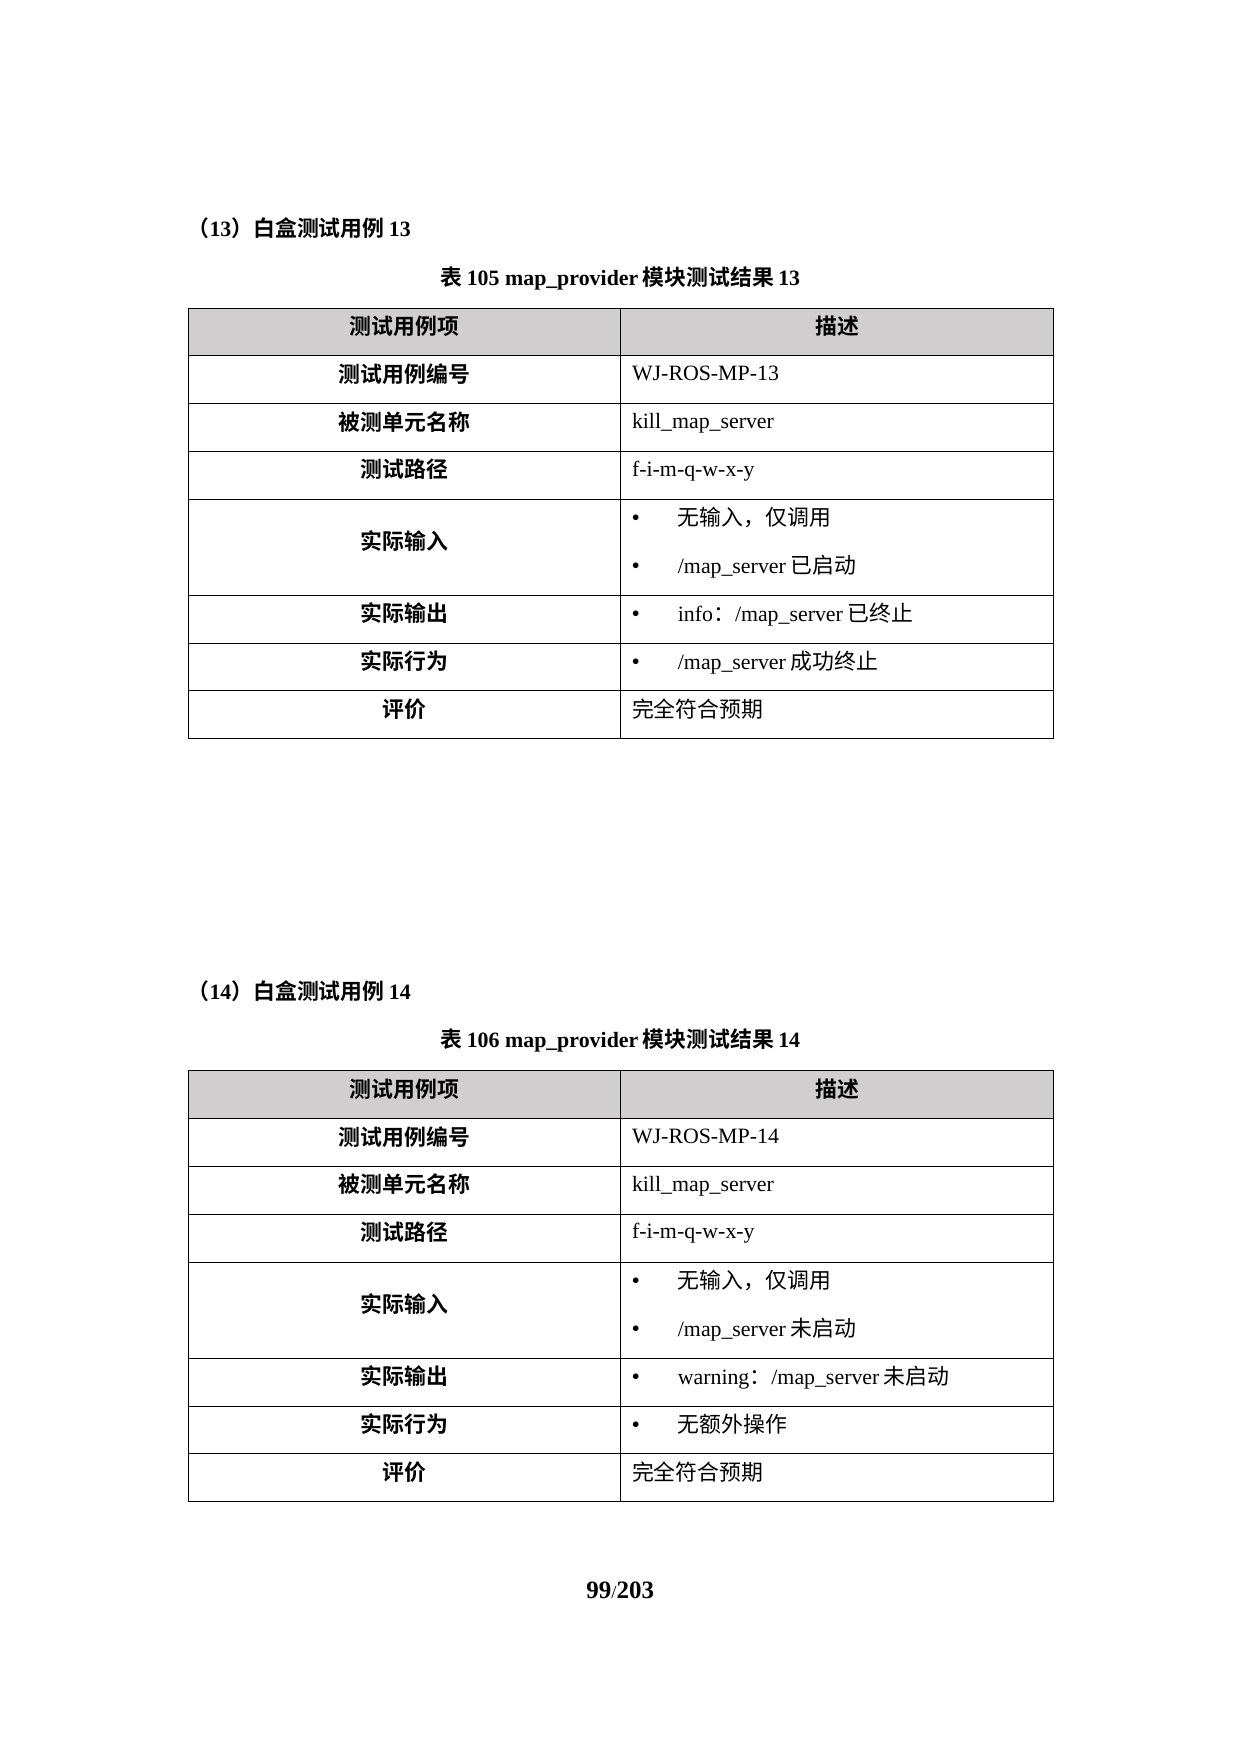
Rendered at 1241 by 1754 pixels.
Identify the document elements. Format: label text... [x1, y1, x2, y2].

table_cell 测试用例编号 [189, 1119, 620, 1166]
table_cell 测试用例编号 [189, 356, 620, 403]
table_cell f-i-m-q-w-x-y [621, 1215, 1053, 1262]
table_cell info：/map_server已终止 [621, 596, 1053, 643]
table_cell WJ-ROS-MP-14 [621, 1119, 1053, 1166]
table_cell 评价 [189, 691, 620, 738]
table_cell 实际行为 [189, 1407, 620, 1453]
table_header 测试用例项 [189, 1071, 620, 1118]
table_cell 无额外操作 [621, 1407, 1053, 1453]
table_cell 无输入，仅调用 /map_server已启动 [621, 500, 1053, 595]
table_cell 被测单元名称 [189, 404, 620, 451]
table_cell 实际输出 [189, 1359, 620, 1406]
table_cell kill_map_server [621, 1167, 1053, 1214]
table_header 描述 [621, 309, 1053, 355]
text （14）白盒测试用例14 [187, 974, 1053, 1006]
table_cell f-i-m-q-w-x-y [621, 452, 1053, 499]
text 表106 map_provider模块测试结果14 [187, 1022, 1053, 1054]
table_cell 被测单元名称 [189, 1167, 620, 1214]
table_cell 评价 [189, 1454, 620, 1501]
table_cell 测试路径 [189, 1215, 620, 1262]
table_cell 完全符合预期 [621, 691, 1053, 738]
table_cell 无输入，仅调用 /map_server未启动 [621, 1263, 1053, 1358]
text 表105 map_provider模块测试结果13 [187, 259, 1053, 292]
table_cell 完全符合预期 [621, 1454, 1053, 1501]
table_cell /map_server成功终止 [621, 644, 1053, 690]
table_cell 实际输入 [189, 500, 620, 595]
table_cell 实际行为 [189, 644, 620, 690]
text （13）白盒测试用例13 [187, 211, 1053, 243]
table_header 描述 [621, 1071, 1053, 1118]
table_cell WJ-ROS-MP-13 [621, 356, 1053, 403]
table_cell 实际输出 [189, 596, 620, 643]
table_header 测试用例项 [189, 309, 620, 355]
table_cell 测试路径 [189, 452, 620, 499]
table_cell 实际输入 [189, 1263, 620, 1358]
table_cell kill_map_server [621, 404, 1053, 451]
table_cell warning：/map_server未启动 [621, 1359, 1053, 1406]
